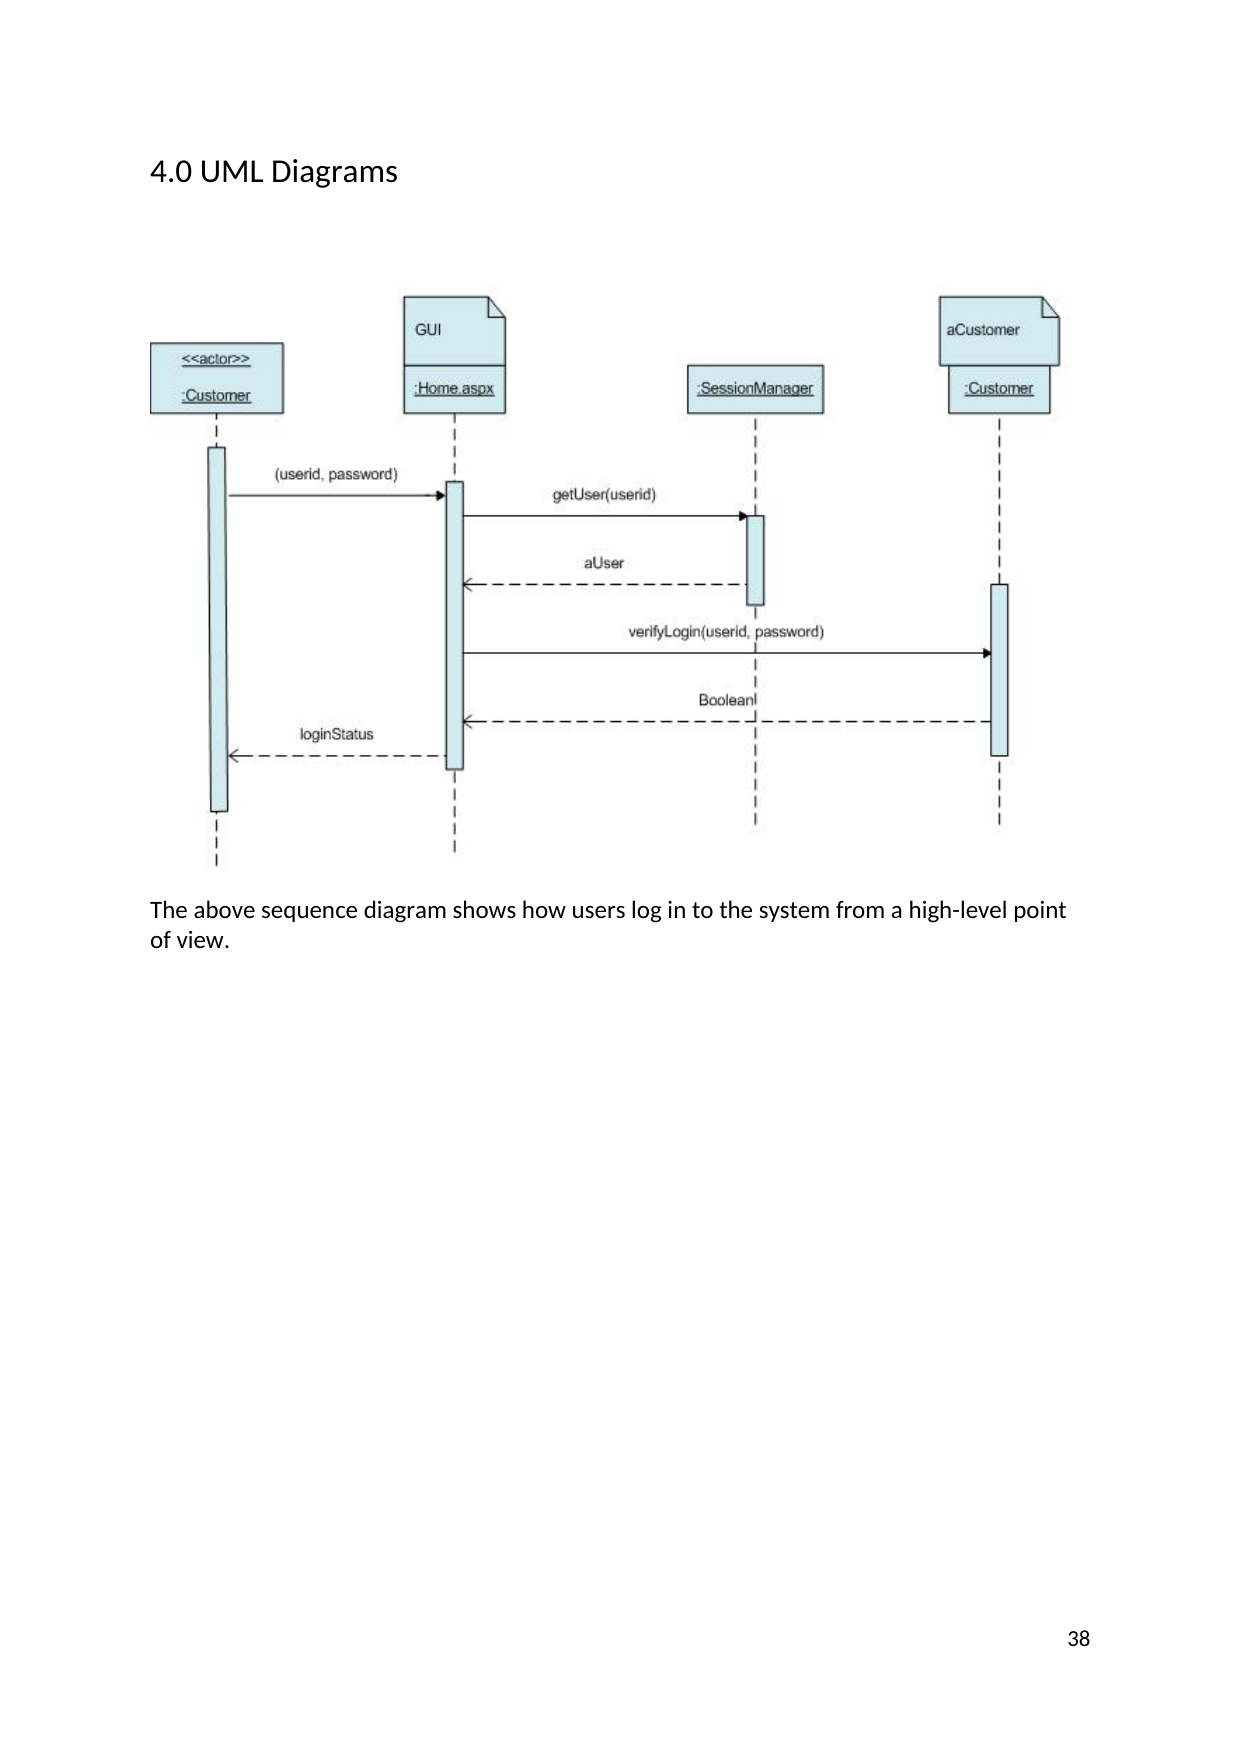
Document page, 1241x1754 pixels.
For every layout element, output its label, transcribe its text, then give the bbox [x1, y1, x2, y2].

picture [150, 251, 1090, 894]
text The above sequence diagram shows how users log in to the system from a high-level point of view. [150, 894, 1090, 955]
text 4.0 UML Diagrams [150, 150, 1090, 191]
